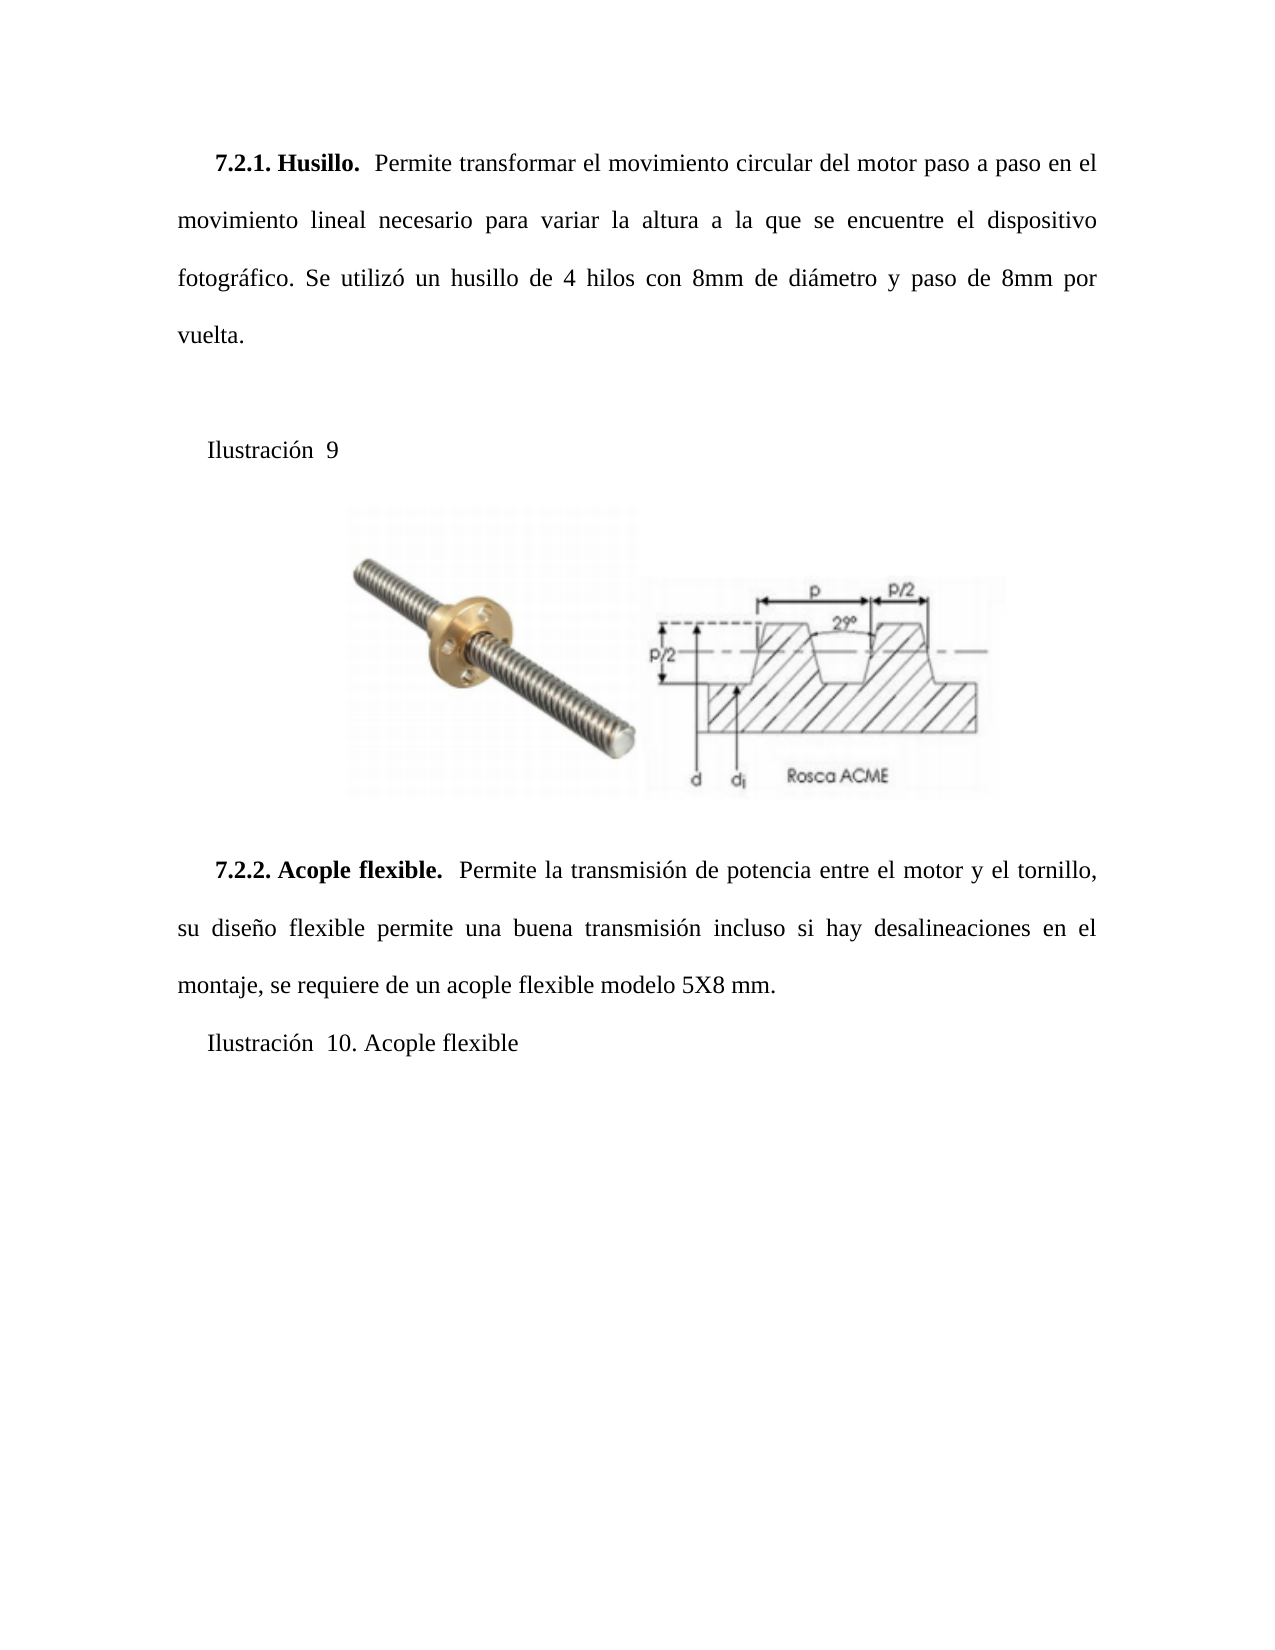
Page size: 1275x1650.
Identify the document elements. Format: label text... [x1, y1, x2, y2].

subtitle Husillo. Permite transformar el movimiento circular del motor paso a paso en el movimiento lineal necesario para variar la altura a la que se encuentre el dispositivo fotográfico. Se utilizó un husillo de 4 hilos con 8mm de diámetro y paso de 8mm por vuelta. [177, 148, 1098, 349]
picture [232, 492, 1072, 823]
subtitle Acople flexible. Permite la transmisión de potencia entre el motor y el tornillo, su diseño flexible permite una buena transmisión incluso si hay desalineaciones en el montaje, se requiere de un acople flexible modelo 5X8 mm. [177, 856, 1098, 999]
